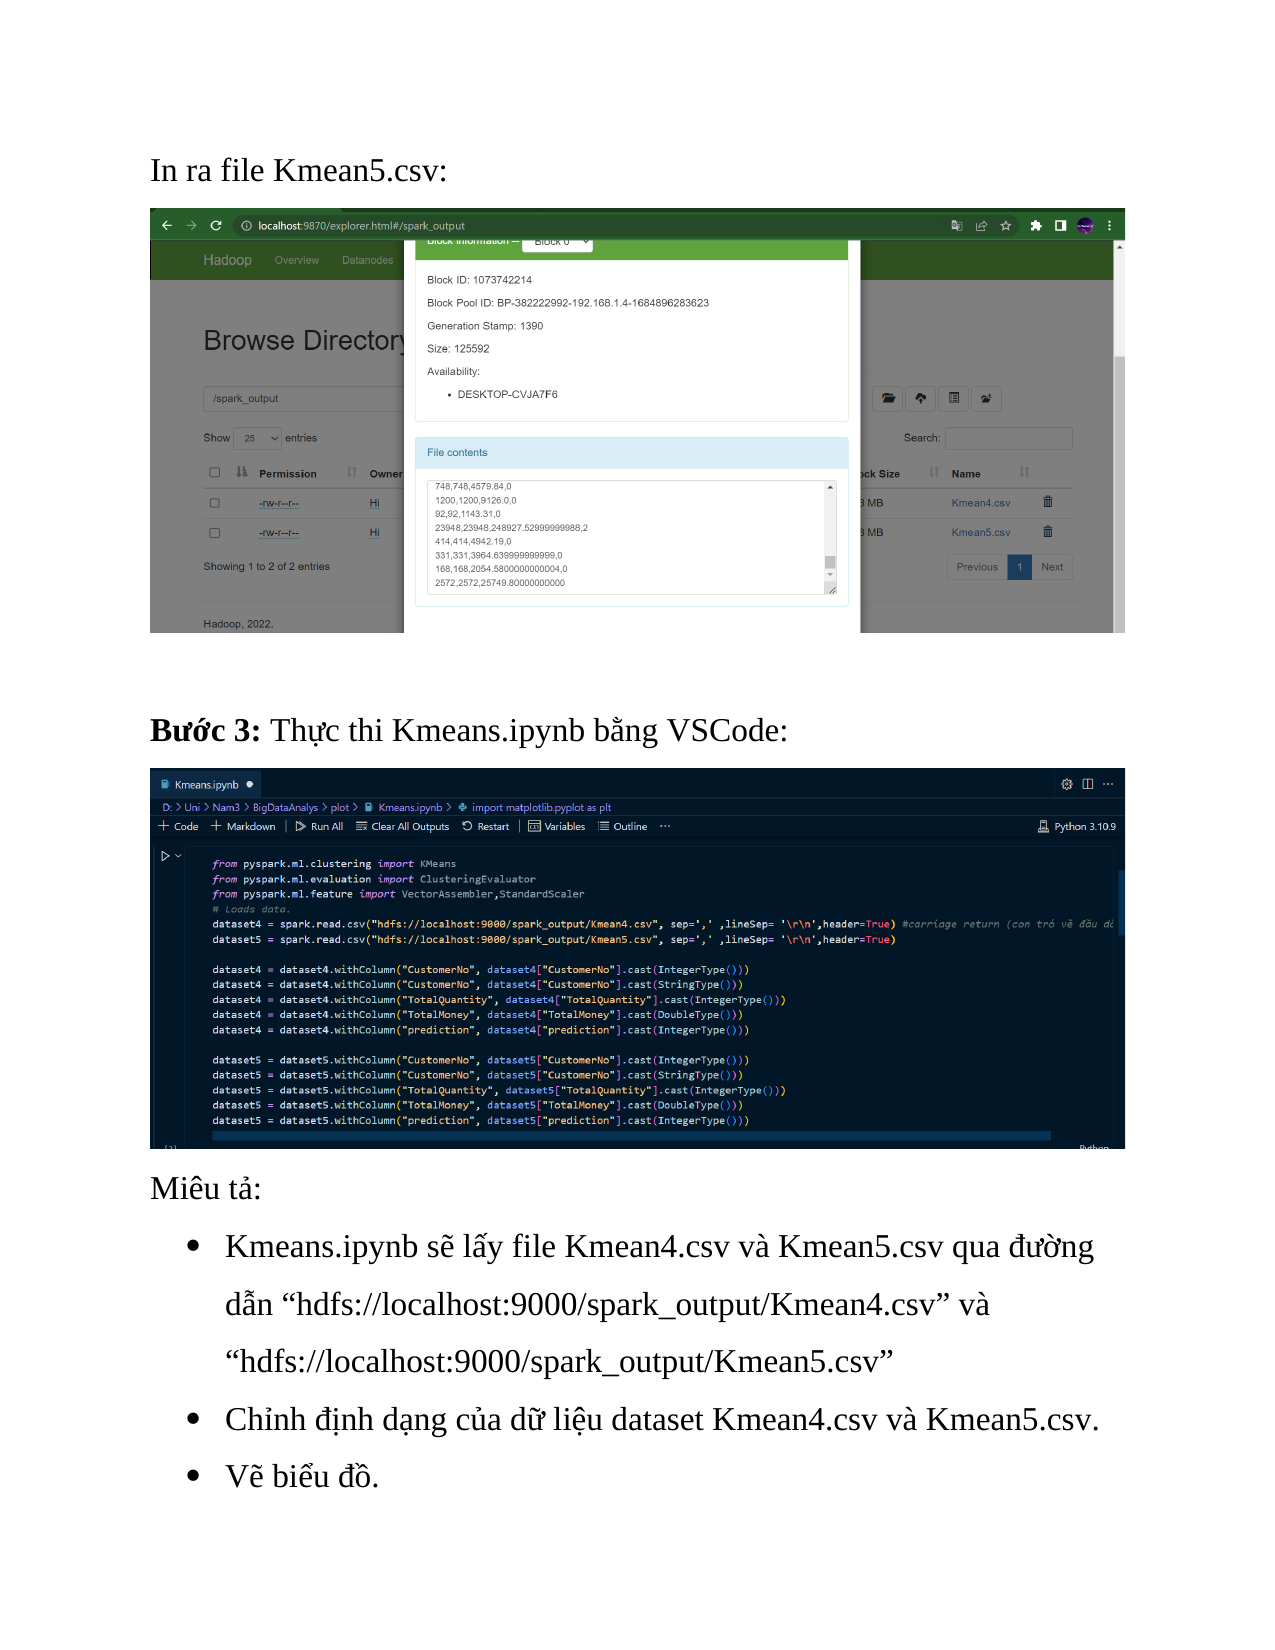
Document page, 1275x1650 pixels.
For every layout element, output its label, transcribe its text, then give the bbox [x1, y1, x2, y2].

picture [150, 208, 1125, 633]
text Miêu tả: [150, 1168, 1125, 1207]
list Vẽ biểu đồ. [187, 1457, 1125, 1495]
text In ra file Kmean5.csv: [150, 150, 1125, 188]
text Bước 3: Thực thi Kmeans.ipynb bằng VSCode: [150, 711, 1125, 749]
picture [150, 768, 1125, 1149]
list Chỉnh định dạng của dữ liệu dataset Kmean4.csv và Kmean5.csv. [187, 1399, 1125, 1437]
list Kmeans.ipynb sẽ lấy file Kmean4.csv và Kmean5.csv qua đường dẫn “hdfs://localhost:9000/spark_output/Kmean4.csv” và “hdfs://localhost:9000/spark_output/Kmean5.csv” [187, 1227, 1125, 1380]
